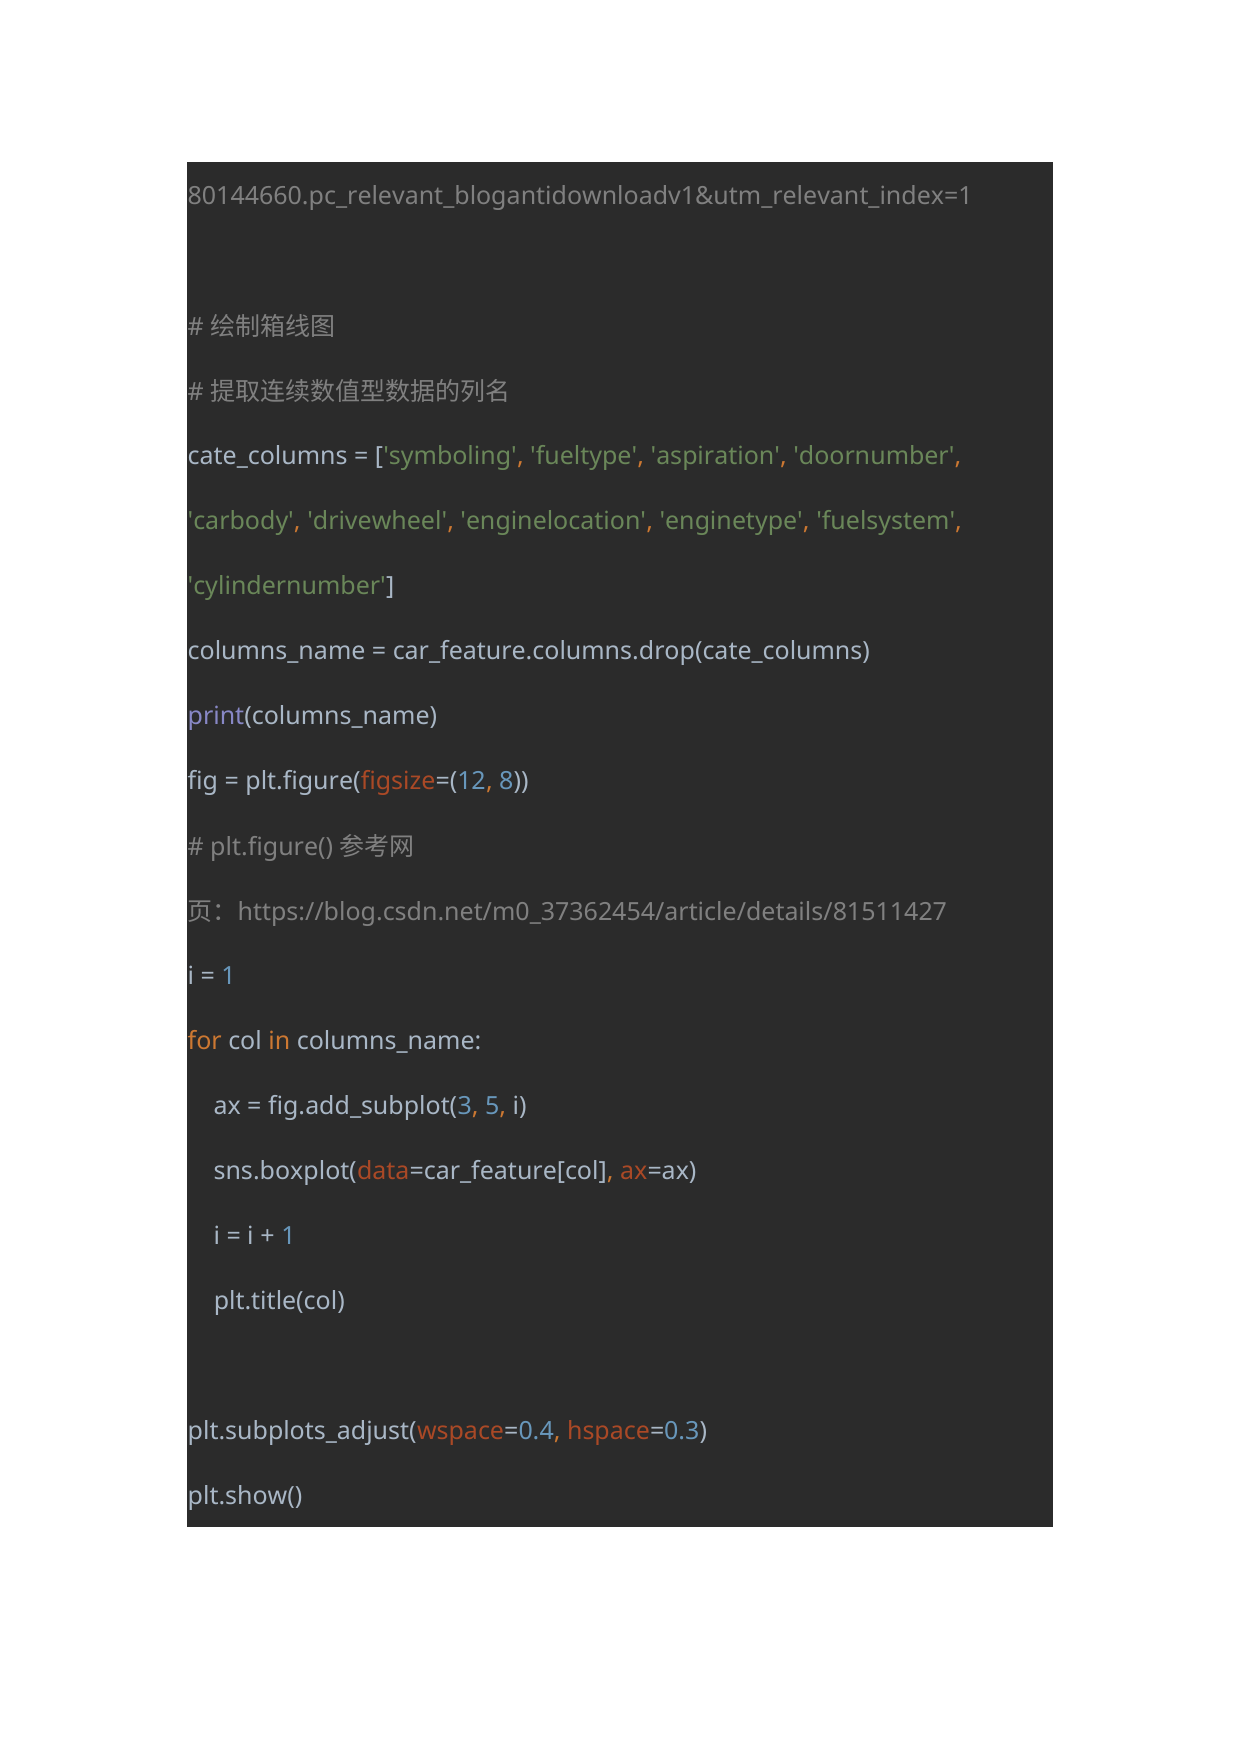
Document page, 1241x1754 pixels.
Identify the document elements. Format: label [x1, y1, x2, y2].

text [187, 162, 1053, 1527]
